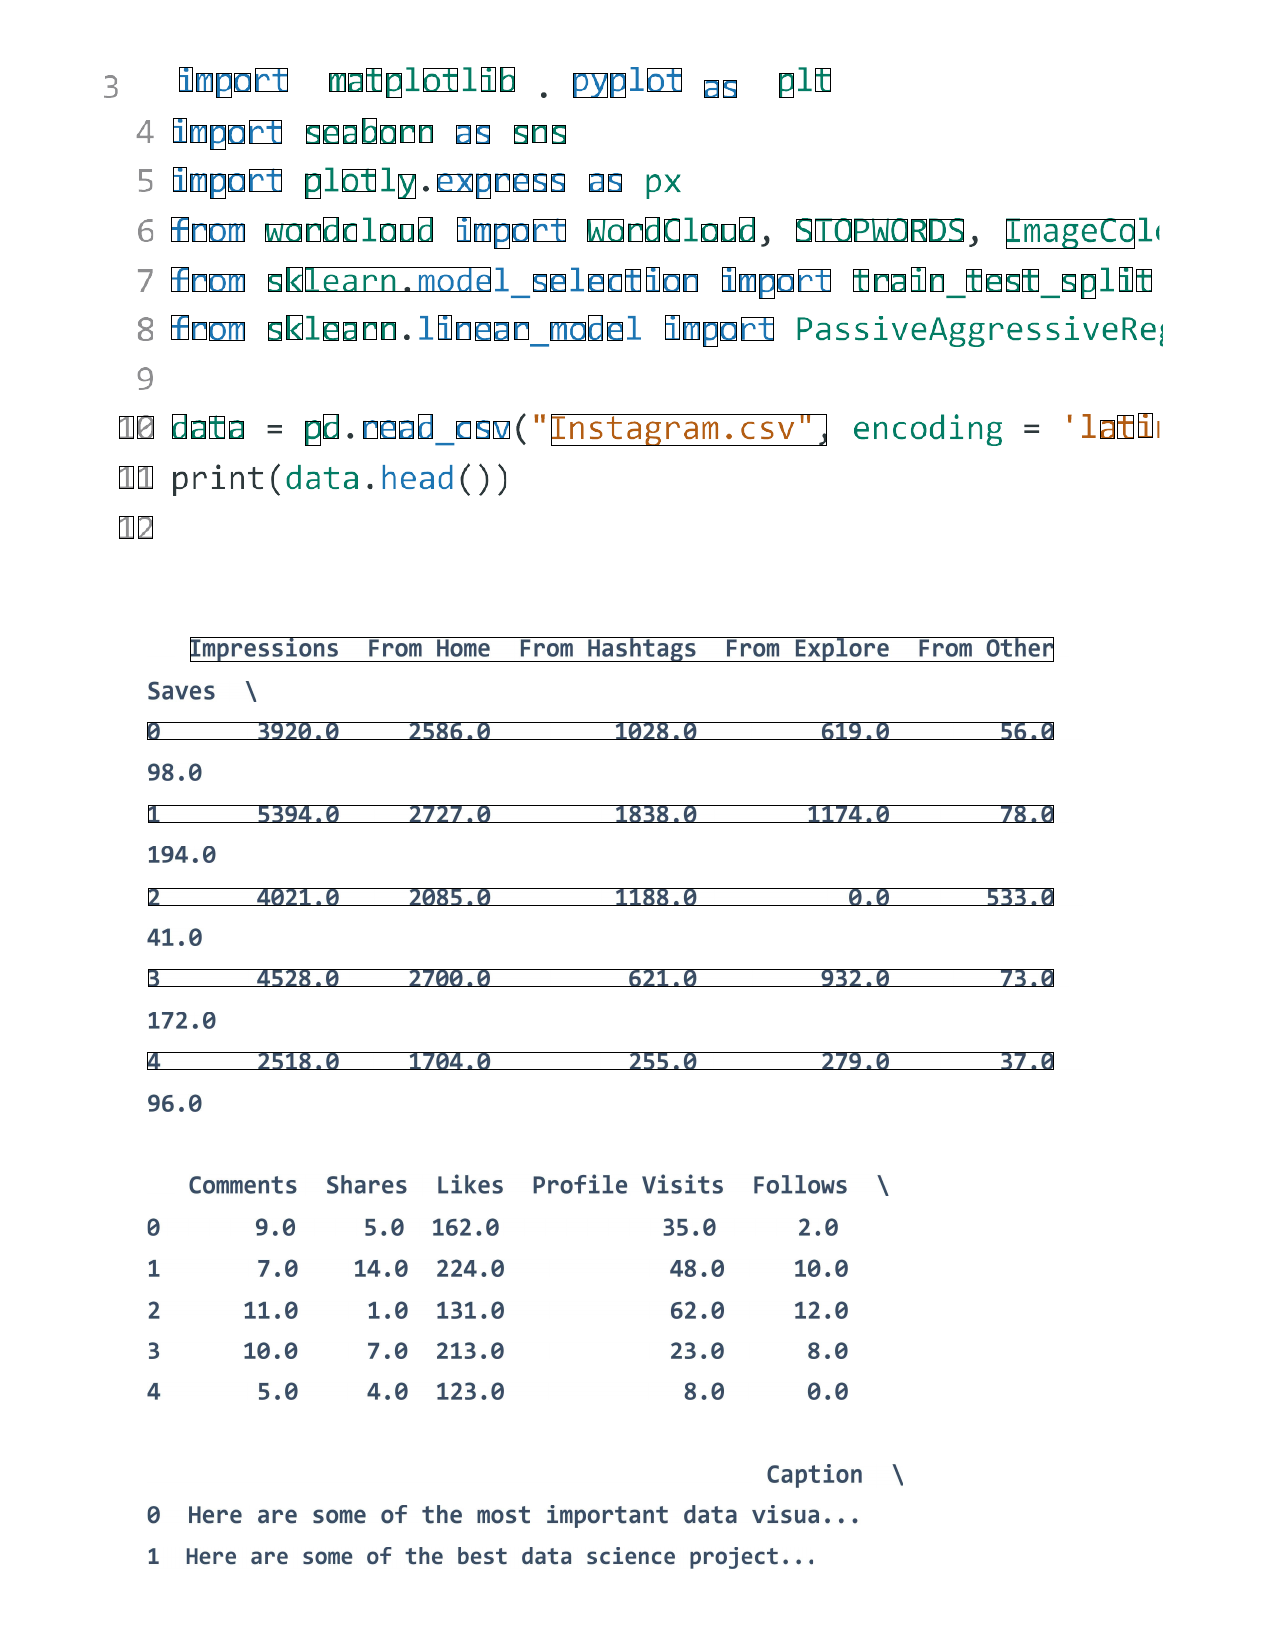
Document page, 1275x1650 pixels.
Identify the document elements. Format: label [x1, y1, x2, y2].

picture [269, 323, 281, 340]
picture [534, 275, 546, 291]
picture [137, 317, 153, 341]
picture [148, 723, 1053, 739]
picture [324, 218, 338, 241]
picture [854, 270, 868, 291]
picture [401, 126, 414, 142]
picture [1118, 416, 1133, 438]
picture [148, 1053, 1053, 1069]
picture [148, 1547, 814, 1569]
picture [515, 323, 528, 339]
picture [646, 218, 659, 241]
picture [149, 970, 1053, 986]
picture [702, 225, 717, 241]
picture [210, 417, 224, 438]
picture [399, 175, 415, 198]
picture [120, 467, 133, 488]
picture [438, 175, 472, 191]
picture [266, 225, 301, 241]
picture [475, 225, 490, 241]
picture [139, 467, 152, 488]
picture [816, 69, 830, 91]
picture [256, 69, 287, 91]
picture [419, 218, 432, 241]
picture [330, 74, 345, 91]
picture [382, 323, 395, 339]
picture [136, 120, 154, 143]
picture [424, 69, 457, 91]
picture [307, 126, 319, 143]
picture [193, 323, 206, 339]
picture [149, 806, 1053, 822]
picture [229, 126, 244, 143]
picture [495, 323, 508, 340]
picture [344, 323, 356, 340]
picture [173, 415, 186, 438]
picture [724, 81, 736, 97]
picture [501, 68, 514, 91]
picture [250, 170, 281, 191]
picture [120, 417, 133, 438]
picture [148, 846, 217, 863]
picture [210, 323, 244, 340]
picture [210, 275, 244, 291]
picture [760, 275, 774, 298]
picture [211, 175, 225, 198]
picture [324, 323, 338, 340]
picture [740, 275, 755, 291]
picture [855, 220, 907, 241]
picture [854, 414, 1002, 446]
picture [552, 415, 826, 445]
picture [534, 175, 546, 191]
picture [363, 119, 376, 143]
picture [684, 275, 697, 291]
picture [457, 422, 470, 438]
picture [684, 323, 699, 339]
picture [892, 275, 905, 291]
picture [343, 170, 375, 191]
picture [287, 316, 302, 339]
picture [174, 168, 186, 191]
picture [767, 1464, 903, 1488]
picture [551, 275, 565, 291]
picture [664, 275, 679, 291]
picture [611, 74, 625, 97]
picture [514, 175, 528, 191]
picture [912, 220, 926, 241]
picture [138, 219, 154, 242]
picture [646, 174, 681, 199]
picture [534, 220, 565, 241]
picture [172, 316, 188, 339]
picture [149, 889, 1053, 905]
picture [235, 74, 250, 91]
picture [513, 225, 528, 241]
picture [609, 275, 621, 291]
picture [306, 175, 320, 198]
picture [778, 275, 793, 291]
picture [211, 126, 225, 149]
picture [191, 126, 206, 142]
picture [1120, 268, 1132, 291]
picture [147, 1382, 849, 1400]
picture [931, 275, 943, 291]
picture [458, 218, 470, 241]
picture [174, 119, 186, 142]
picture [912, 268, 925, 291]
picture [551, 323, 585, 340]
picture [1082, 275, 1095, 298]
picture [287, 268, 302, 291]
picture [553, 126, 565, 143]
picture [648, 69, 681, 91]
picture [797, 220, 811, 241]
picture [816, 220, 851, 241]
picture [496, 175, 509, 191]
picture [148, 1094, 204, 1112]
picture [148, 1342, 850, 1359]
picture [723, 268, 735, 291]
picture [552, 175, 564, 191]
picture [629, 225, 642, 241]
picture [457, 126, 470, 143]
picture [477, 422, 489, 438]
picture [381, 126, 395, 143]
picture [457, 323, 470, 339]
picture [193, 275, 206, 291]
picture [217, 74, 231, 97]
picture [269, 275, 281, 291]
picture [647, 268, 659, 291]
picture [138, 169, 153, 192]
picture [626, 270, 640, 291]
picture [192, 422, 205, 438]
picture [210, 225, 244, 241]
picture [139, 517, 152, 538]
picture [609, 175, 621, 191]
picture [987, 275, 1001, 291]
picture [494, 422, 509, 438]
picture [574, 74, 607, 97]
picture [349, 74, 362, 91]
picture [324, 126, 338, 143]
picture [608, 323, 622, 340]
picture [147, 1505, 861, 1528]
picture [172, 268, 188, 291]
picture [930, 220, 963, 241]
picture [306, 268, 490, 291]
picture [666, 316, 679, 339]
picture [191, 638, 1053, 661]
picture [104, 75, 118, 98]
picture [665, 220, 679, 241]
picture [740, 218, 754, 241]
picture [721, 323, 736, 340]
picture [147, 928, 204, 946]
picture [367, 69, 381, 91]
picture [137, 269, 153, 292]
picture [1139, 414, 1152, 437]
picture [967, 270, 981, 291]
picture [780, 74, 793, 97]
picture [344, 225, 356, 241]
picture [364, 422, 377, 438]
picture [476, 323, 490, 340]
picture [705, 81, 718, 97]
picture [477, 175, 490, 198]
picture [381, 225, 395, 241]
picture [148, 763, 204, 781]
picture [173, 463, 507, 496]
picture [148, 681, 257, 702]
picture [1007, 275, 1019, 291]
picture [477, 126, 489, 143]
picture [172, 218, 188, 241]
picture [420, 126, 432, 142]
picture [482, 68, 495, 91]
picture [589, 275, 603, 291]
picture [147, 1218, 839, 1236]
picture [742, 318, 773, 340]
picture [1101, 421, 1114, 438]
picture [387, 74, 401, 97]
picture [381, 422, 395, 438]
picture [306, 422, 320, 445]
picture [120, 517, 133, 538]
picture [1007, 220, 1134, 248]
picture [138, 417, 153, 438]
picture [344, 126, 356, 143]
picture [401, 225, 413, 241]
picture [189, 1174, 889, 1196]
picture [590, 175, 603, 191]
picture [148, 1259, 850, 1277]
picture [588, 220, 623, 241]
picture [495, 225, 509, 248]
picture [439, 316, 451, 339]
picture [589, 316, 602, 340]
picture [148, 1012, 217, 1029]
picture [137, 367, 153, 390]
picture [875, 275, 888, 291]
picture [419, 415, 432, 438]
picture [364, 323, 376, 339]
picture [400, 422, 413, 438]
picture [797, 316, 1163, 347]
picture [1023, 270, 1038, 291]
picture [1063, 275, 1075, 291]
picture [230, 422, 243, 438]
picture [250, 121, 281, 143]
picture [229, 175, 244, 191]
picture [324, 415, 338, 438]
picture [193, 225, 206, 241]
picture [197, 74, 212, 91]
picture [307, 225, 320, 241]
picture [799, 270, 830, 291]
picture [1137, 270, 1151, 291]
picture [722, 225, 735, 241]
picture [515, 126, 527, 143]
picture [704, 323, 717, 346]
picture [191, 175, 206, 191]
picture [148, 1301, 850, 1319]
picture [533, 126, 546, 142]
picture [180, 68, 192, 91]
